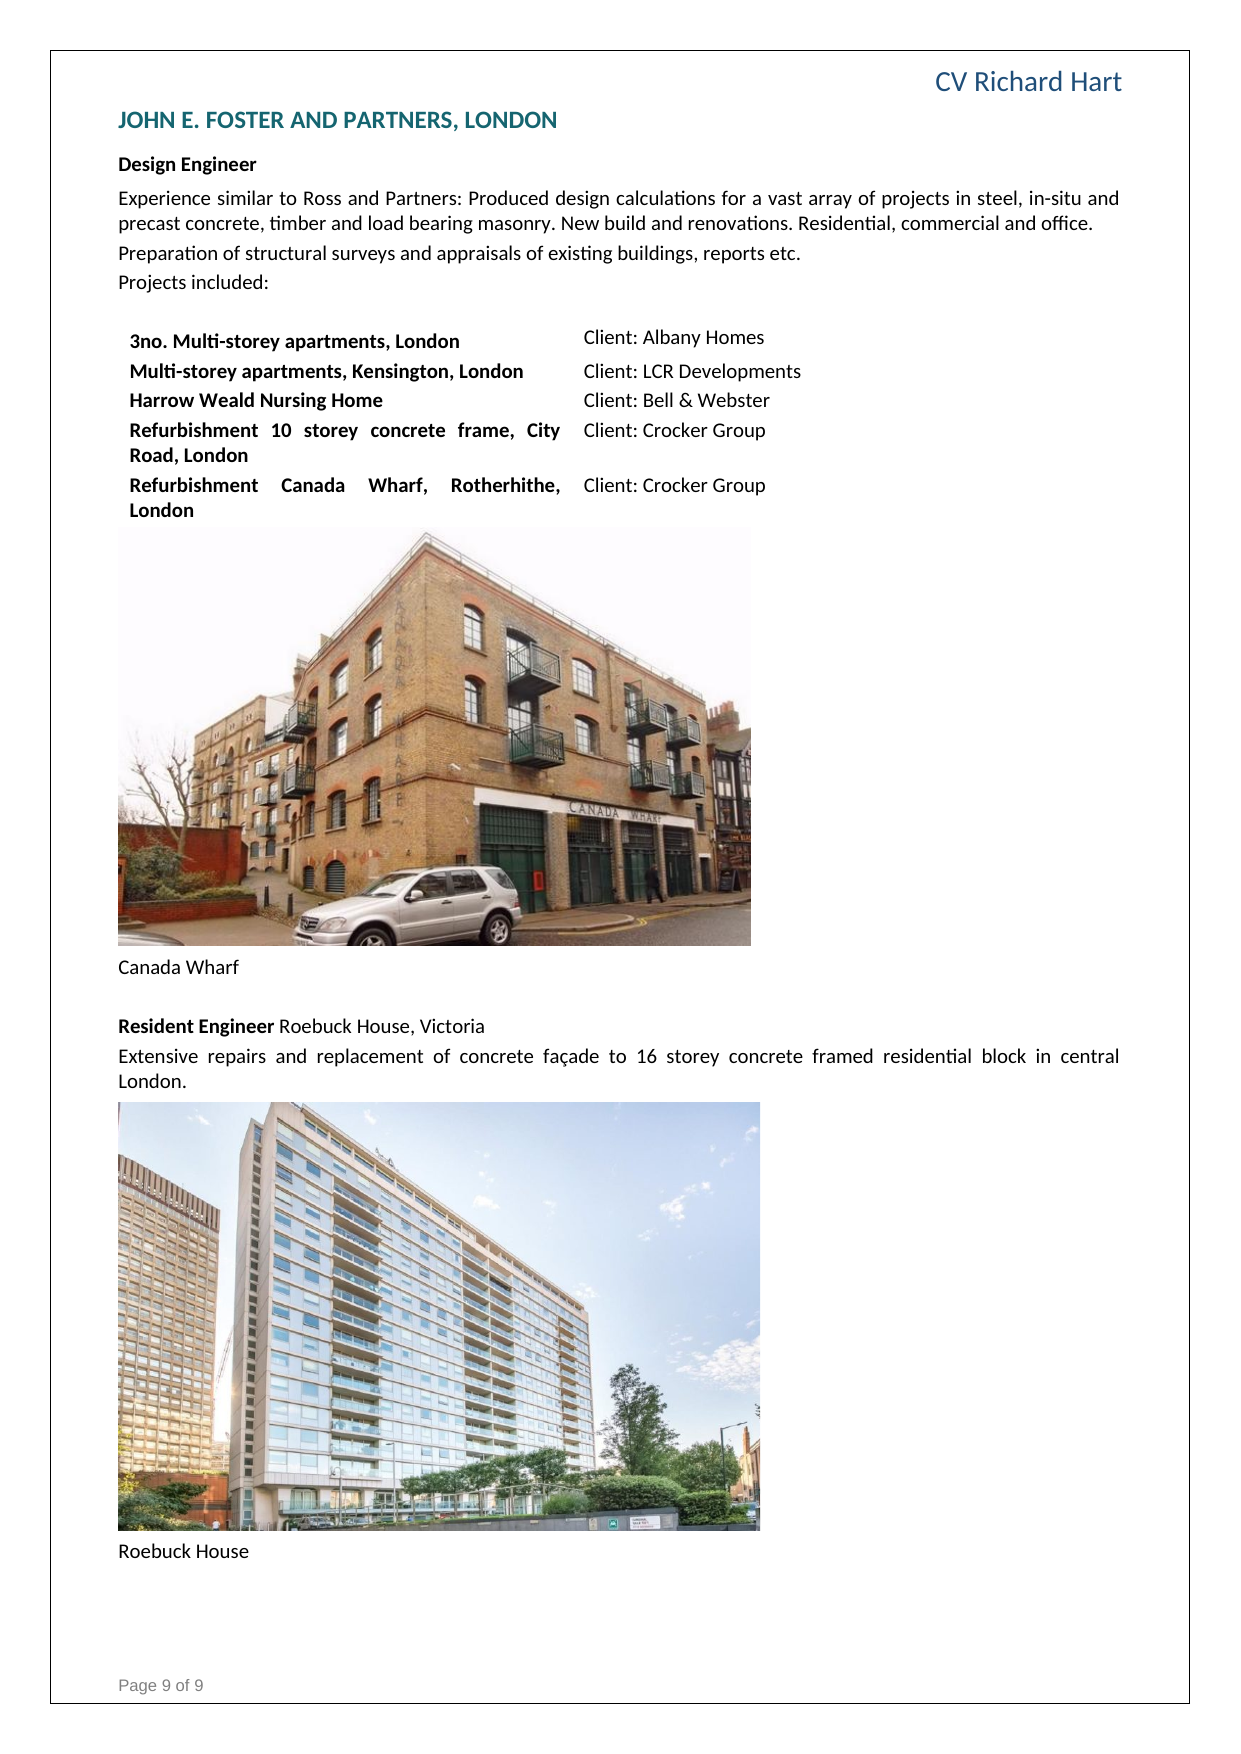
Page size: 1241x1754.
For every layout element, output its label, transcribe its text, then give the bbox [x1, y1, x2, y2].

table_cell Client: Bell & Webster [572, 384, 1026, 413]
text Experience similar to Ross and Partners: Produced design calculations for a vast array of projects in steel, in-situ and precast concrete, timber and load bearing masonry. New build and renovations. Residential, commercial and office. [118, 185, 1122, 236]
table_cell Client: Crocker Group [572, 468, 1026, 523]
table_header Client: Albany Homes [572, 324, 1026, 354]
text Design Engineer [118, 151, 1122, 176]
table_cell Refurbishment Canada Wharf, Rotherhithe, London [118, 468, 572, 523]
table_cell Client: Crocker Group [572, 413, 1026, 468]
picture [118, 1102, 761, 1531]
text Extensive repairs and replacement of concrete façade to 16 storey concrete framed residential block in central London. [118, 1043, 1122, 1094]
text Roebuck House [118, 1539, 1122, 1564]
text Projects included: [118, 269, 1122, 295]
table_cell Multi-storey apartments, Kensington, London [118, 354, 572, 383]
table_header 3no. Multi-storey apartments, London [118, 324, 572, 354]
text Canada Wharf [118, 954, 1122, 980]
text Preparation of structural surveys and appraisals of existing buildings, reports etc. [118, 240, 1122, 265]
table_cell Refurbishment 10 storey concrete frame, City Road, London [118, 413, 572, 468]
picture [118, 527, 751, 946]
table_cell Client: LCR Developments [572, 354, 1026, 383]
text Resident Engineer Roebuck House, Victoria [118, 1013, 1122, 1039]
subtitle JOHN E. FOSTER AND PARTNERS, LONDON [118, 104, 1122, 134]
table_cell Harrow Weald Nursing Home [118, 384, 572, 413]
